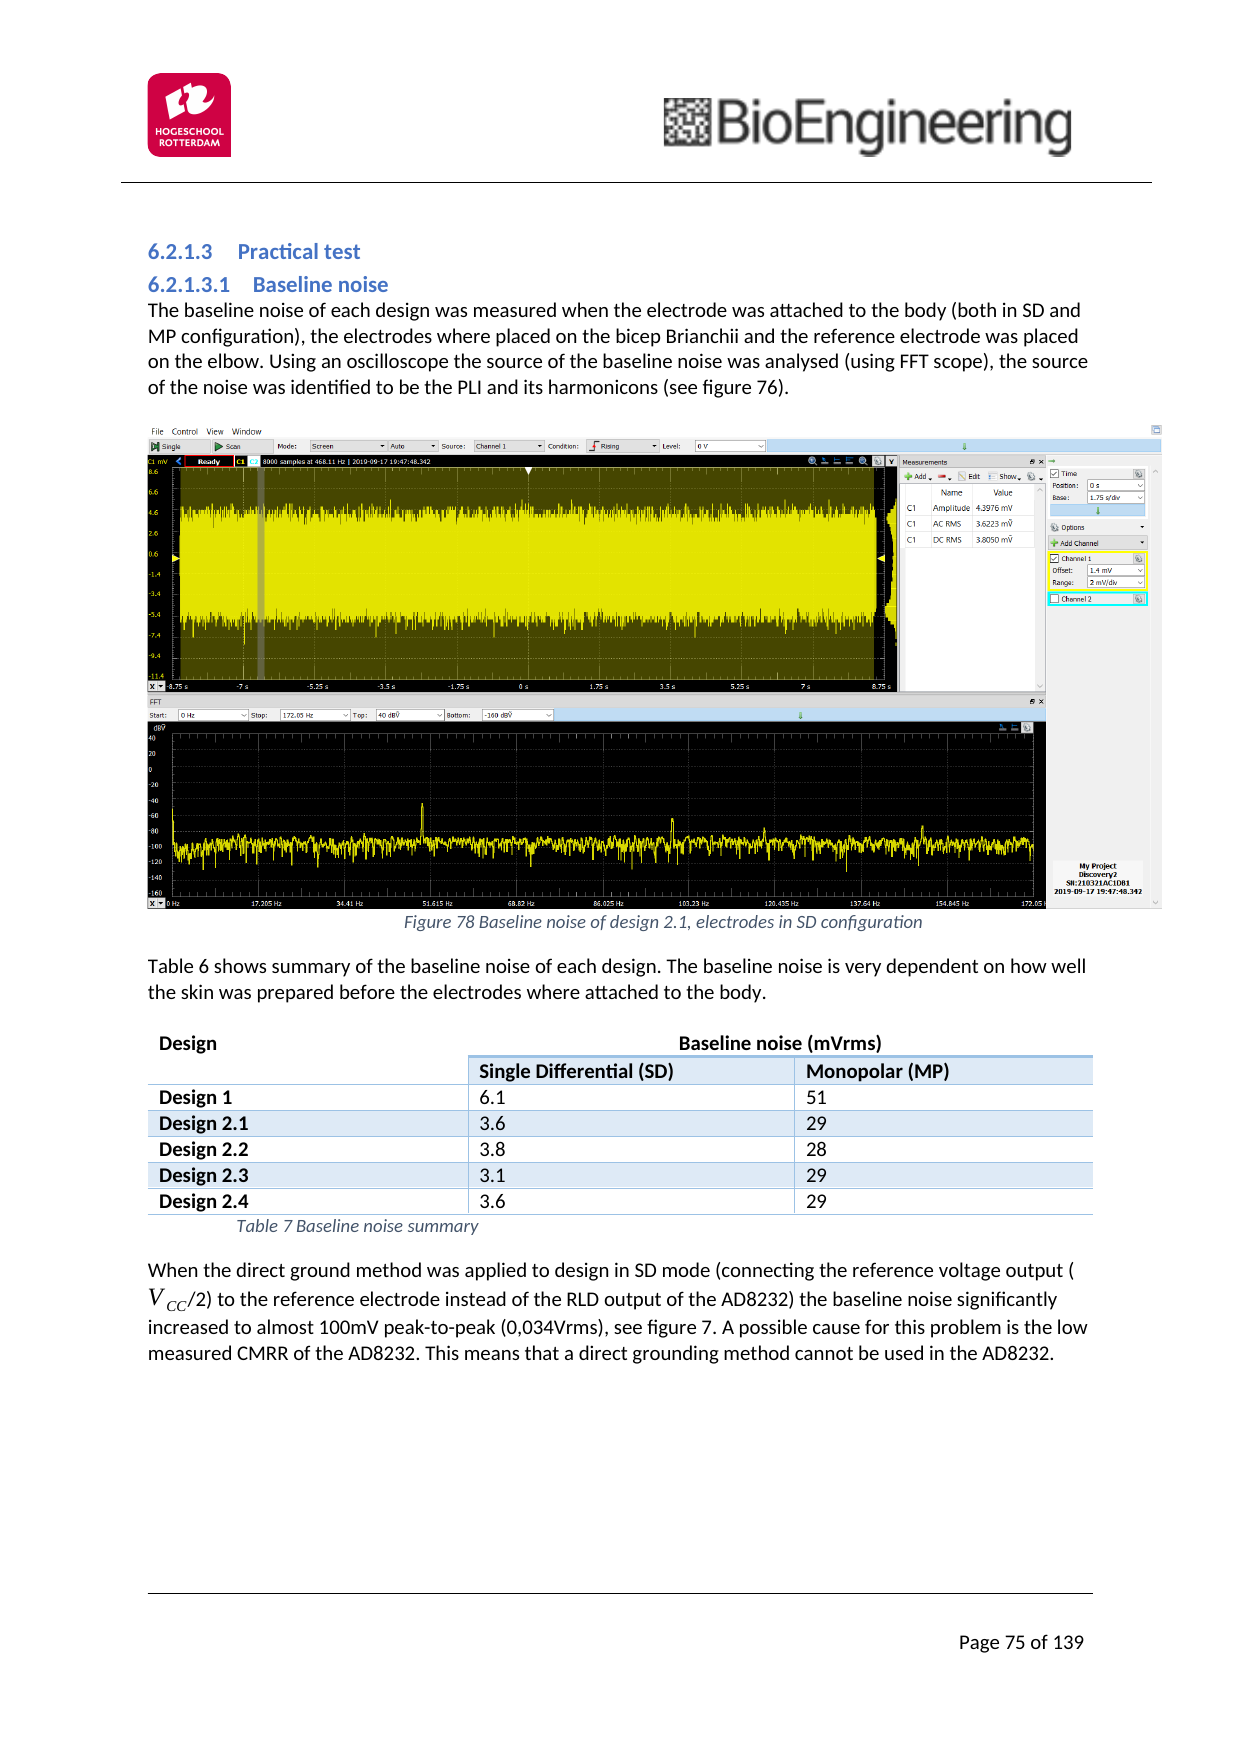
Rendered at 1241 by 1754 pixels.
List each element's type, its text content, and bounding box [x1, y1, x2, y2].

table_cell 6.1 [469, 1085, 794, 1110]
subtitle Practical test [148, 237, 1093, 266]
text Table 7 Baseline noise summary [236, 1215, 1093, 1237]
text The baseline noise of each design was measured when the electrode was attached to the body (both in SD and MP configuration), the electrodes where placed on the bicep Brianchii and the reference electrode was placed on the elbow. Using an oscilloscope the source of the baseline noise was analysed (using FFT scope), the source of the noise was identified to be the PLI and its harmonicons (see figure 76). [148, 298, 1093, 399]
table_cell Design 2.2 [148, 1137, 468, 1162]
table_cell Design 2.4 [148, 1189, 468, 1213]
picture [147, 424, 1163, 910]
table_header Baseline noise (mVrms) [468, 1030, 1093, 1055]
table_cell Design 2.3 [148, 1163, 468, 1187]
table_cell 29 [795, 1111, 1093, 1136]
table_cell 3.6 [469, 1189, 794, 1213]
picture [147, 73, 231, 157]
table_cell 28 [795, 1137, 1093, 1162]
text Table 6 shows summary of the baseline noise of each design. The baseline noise is very dependent on how well the skin was prepared before the electrodes where attached to the body. [148, 953, 1093, 1004]
subtitle Baseline noise [148, 270, 1093, 298]
table_cell 3.6 [469, 1111, 794, 1136]
table_cell Design 2.1 [148, 1111, 468, 1136]
table_cell 3.8 [469, 1137, 794, 1162]
text When the direct ground method was applied to design in SD mode (connecting the reference voltage output (/2) to the reference electrode instead of the RLD output of the AD8232) the baseline noise significantly increased to almost 100mV peak-to-peak (0,034Vrms), see figure 7. A possible cause for this problem is the low measured CMRR of the AD8232. This means that a direct grounding method cannot be used in the AD8232. [148, 1258, 1093, 1365]
table_cell Design 1 [148, 1085, 468, 1110]
table_cell Single Differential (SD) [469, 1058, 794, 1084]
text Figure 78 Baseline noise of design 2.1, electrodes in SD configuration [236, 910, 1093, 933]
table_header Design [148, 1030, 468, 1084]
table_cell 51 [795, 1085, 1093, 1110]
table_cell Monopolar (MP) [795, 1058, 1093, 1084]
table_cell 3.1 [469, 1163, 794, 1187]
table_cell 29 [795, 1163, 1093, 1187]
table_cell 29 [795, 1189, 1093, 1213]
picture [663, 98, 1072, 157]
